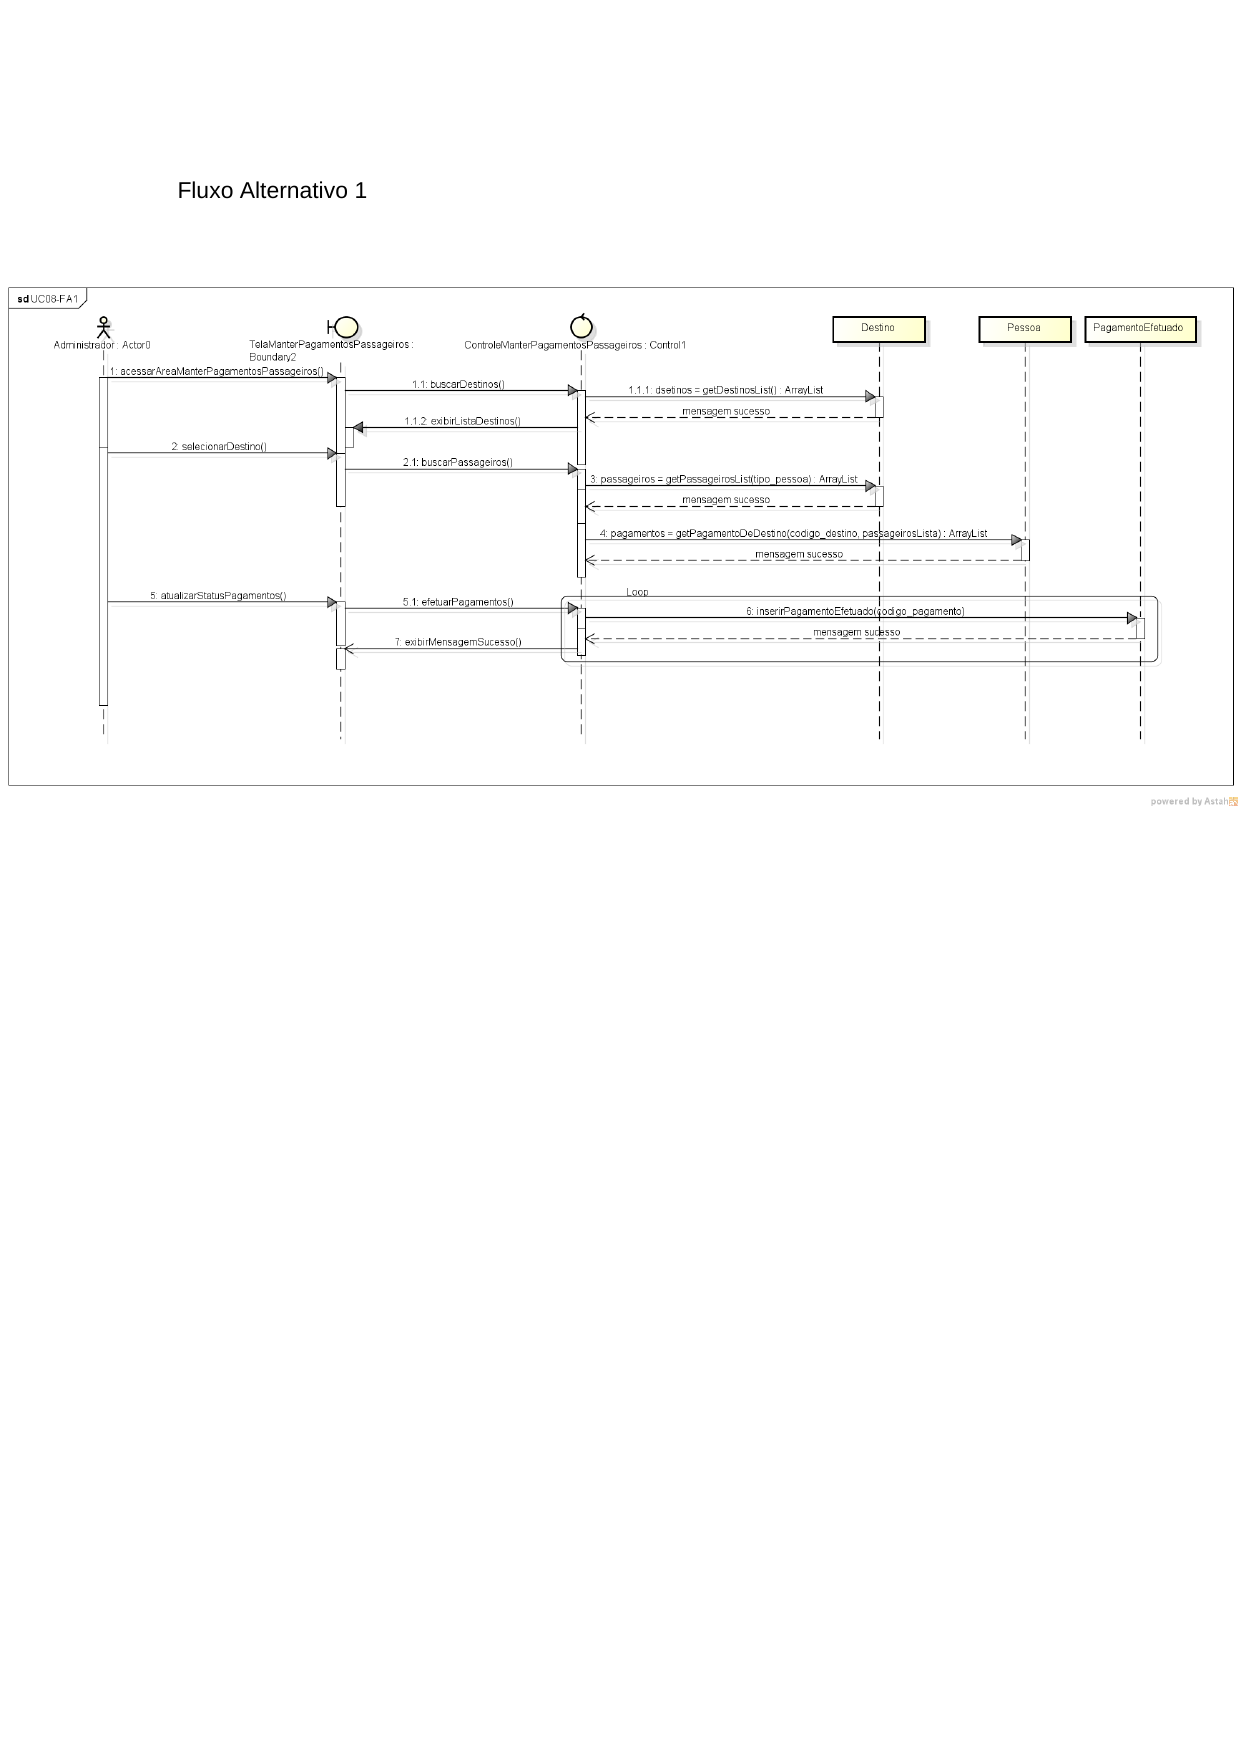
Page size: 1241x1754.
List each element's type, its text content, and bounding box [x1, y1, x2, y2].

picture [0, 279, 1241, 809]
text Fluxo Alternativo 1 [177, 177, 1122, 203]
